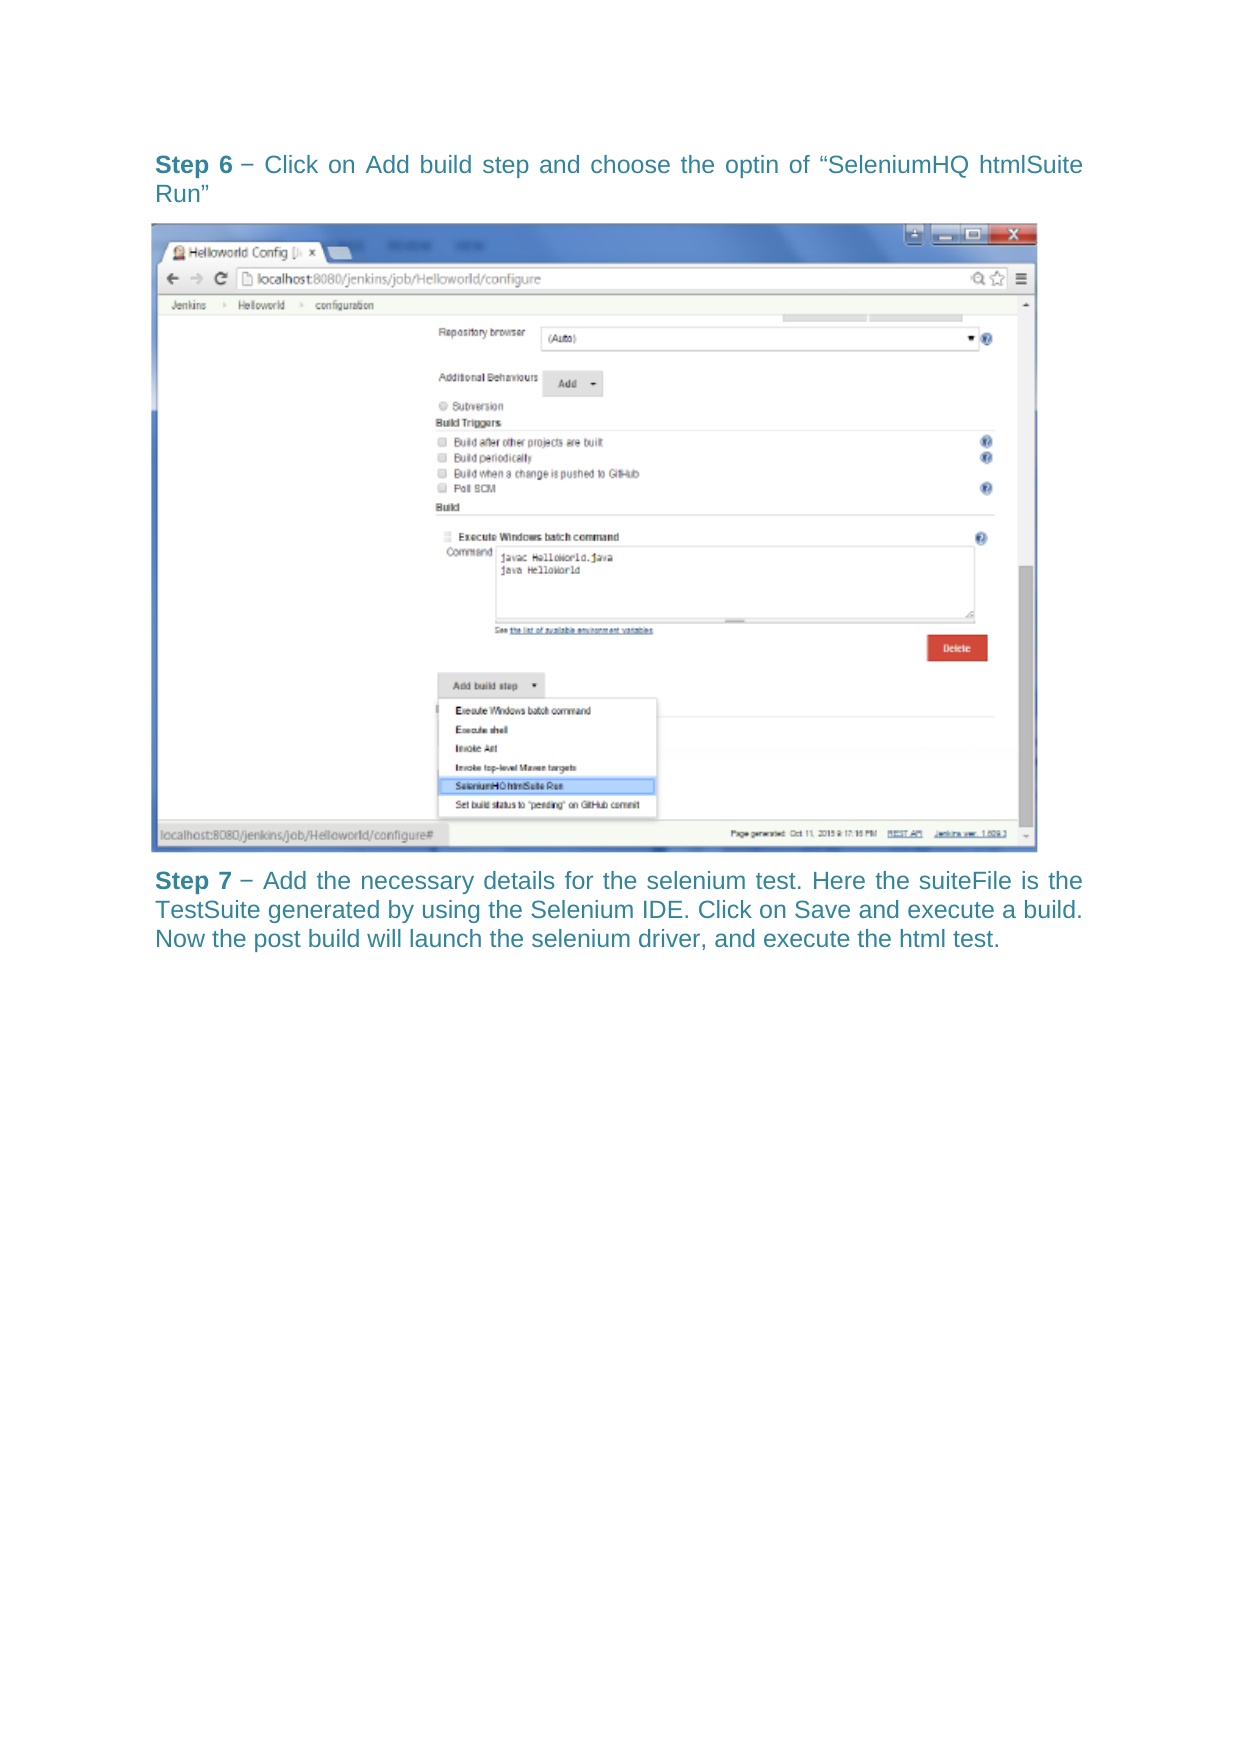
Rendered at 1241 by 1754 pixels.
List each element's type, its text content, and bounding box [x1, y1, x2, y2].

text Step 7 − Add the necessary details for the selenium test. Here the suiteFile is the TestSuite generated by using the Selenium IDE. Click on Save and execute a build. Now the post build will launch the selenium driver, and execute the html test. [155, 866, 1085, 952]
text Step 6 − Click on Add build step and choose the optin of “SeleniumHQ htmlSuite Run” [155, 150, 1085, 207]
picture [150, 222, 1038, 854]
